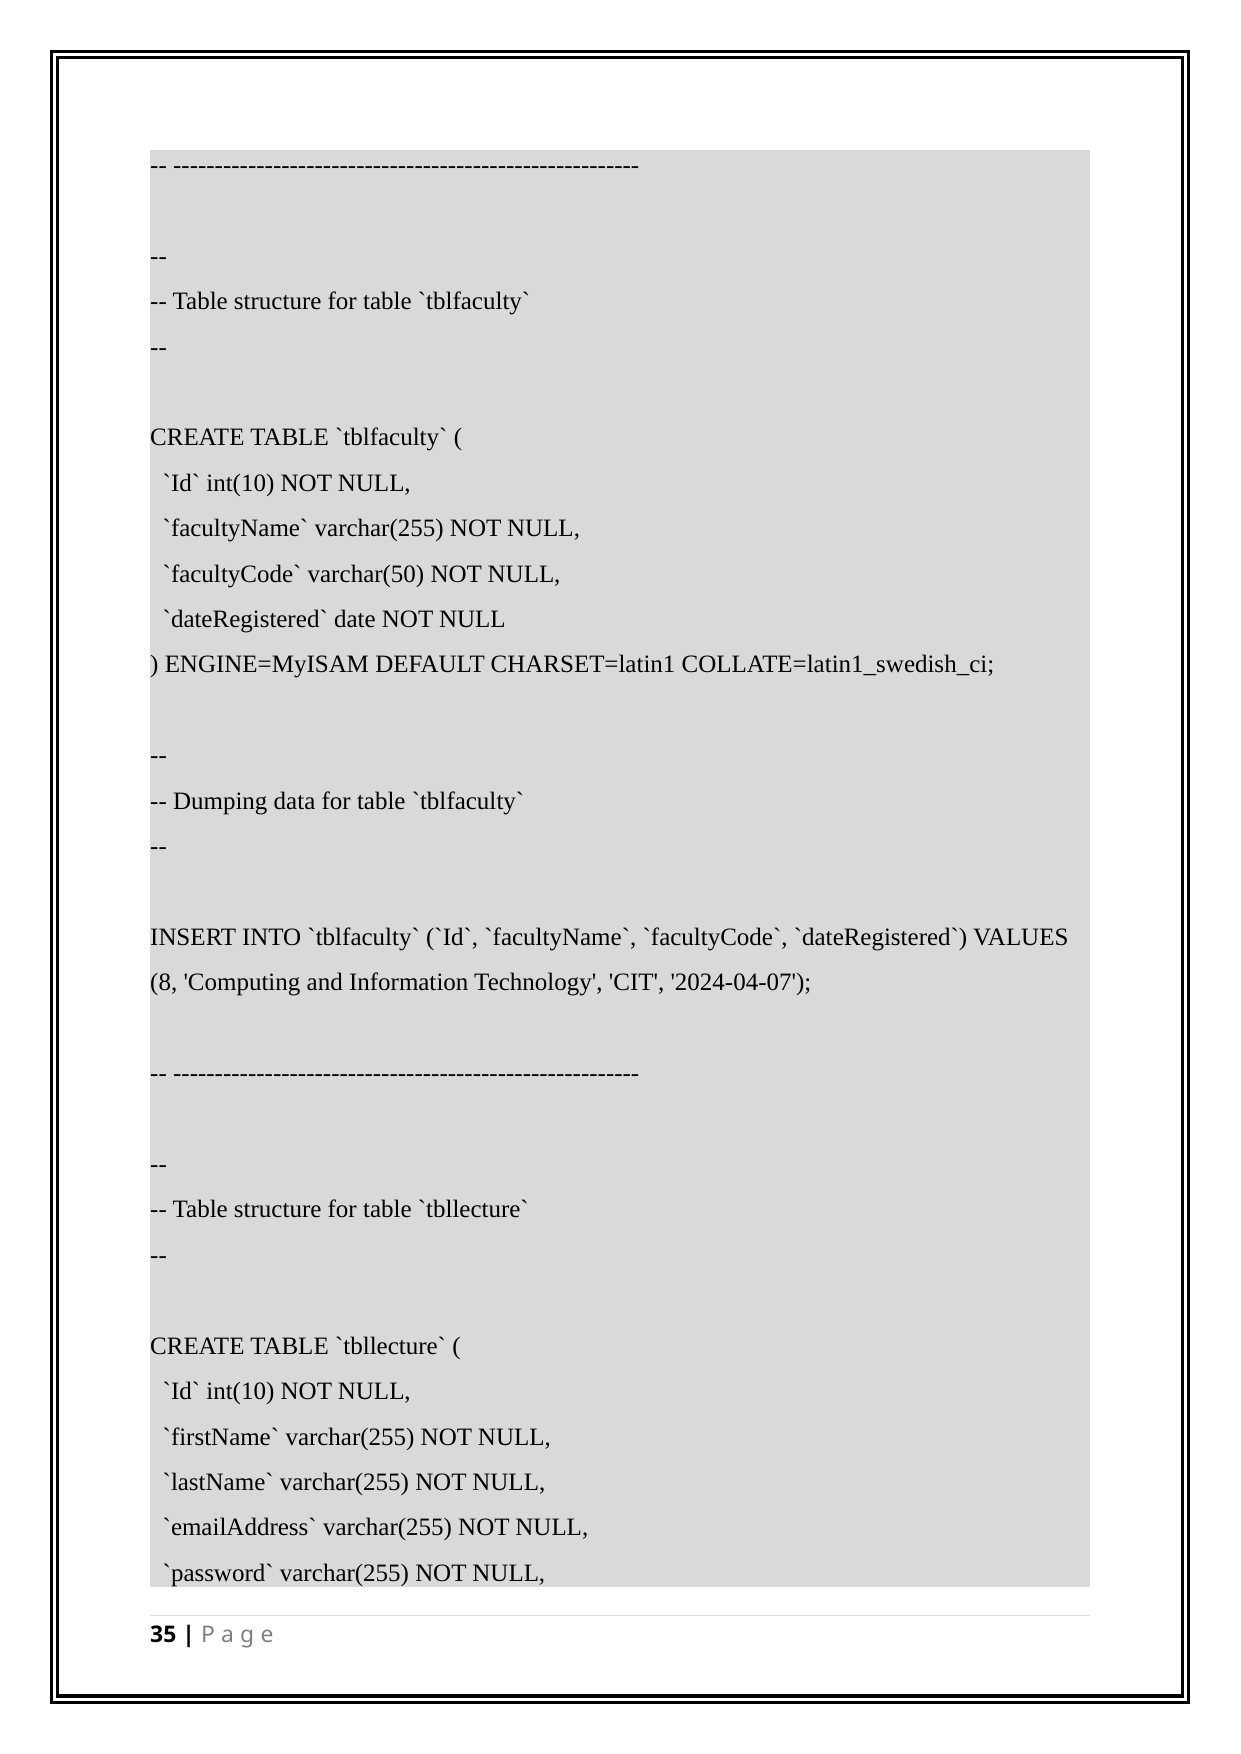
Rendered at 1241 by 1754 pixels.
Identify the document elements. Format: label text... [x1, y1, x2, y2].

text `facultyName` varchar(255) NOT NULL, [150, 513, 1090, 542]
text (8, 'Computing and Information Technology', 'CIT', '2024-04-07'); [150, 967, 1090, 996]
text `dateRegistered` date NOT NULL [150, 604, 1090, 633]
text -- Table structure for table `tbllecture` [150, 1194, 1090, 1223]
text `emailAddress` varchar(255) NOT NULL, [150, 1512, 1090, 1541]
text CREATE TABLE `tblfaculty` ( [150, 422, 1090, 451]
text `password` varchar(255) NOT NULL, [150, 1558, 1090, 1587]
text -- -------------------------------------------------------- [150, 150, 1090, 179]
text -- [150, 831, 1090, 860]
text `lastName` varchar(255) NOT NULL, [150, 1467, 1090, 1496]
text -- [150, 1149, 1090, 1178]
text -- [150, 1240, 1090, 1269]
text -- Dumping data for table `tblfaculty` [150, 786, 1090, 814]
text `firstName` varchar(255) NOT NULL, [150, 1422, 1090, 1450]
text ) ENGINE=MyISAM DEFAULT CHARSET=latin1 COLLATE=latin1_swedish_ci; [150, 649, 1090, 678]
text -- Table structure for table `tblfaculty` [150, 286, 1090, 315]
text CREATE TABLE `tbllecture` ( [150, 1331, 1090, 1359]
text -- -------------------------------------------------------- [150, 1058, 1090, 1087]
text INSERT INTO `tblfaculty` (`Id`, `facultyName`, `facultyCode`, `dateRegistered`) VALUES [150, 922, 1090, 951]
text -- [150, 332, 1090, 360]
text `Id` int(10) NOT NULL, [150, 468, 1090, 497]
text -- [150, 740, 1090, 769]
text -- [150, 241, 1090, 269]
text `Id` int(10) NOT NULL, [150, 1376, 1090, 1405]
text `facultyCode` varchar(50) NOT NULL, [150, 559, 1090, 587]
